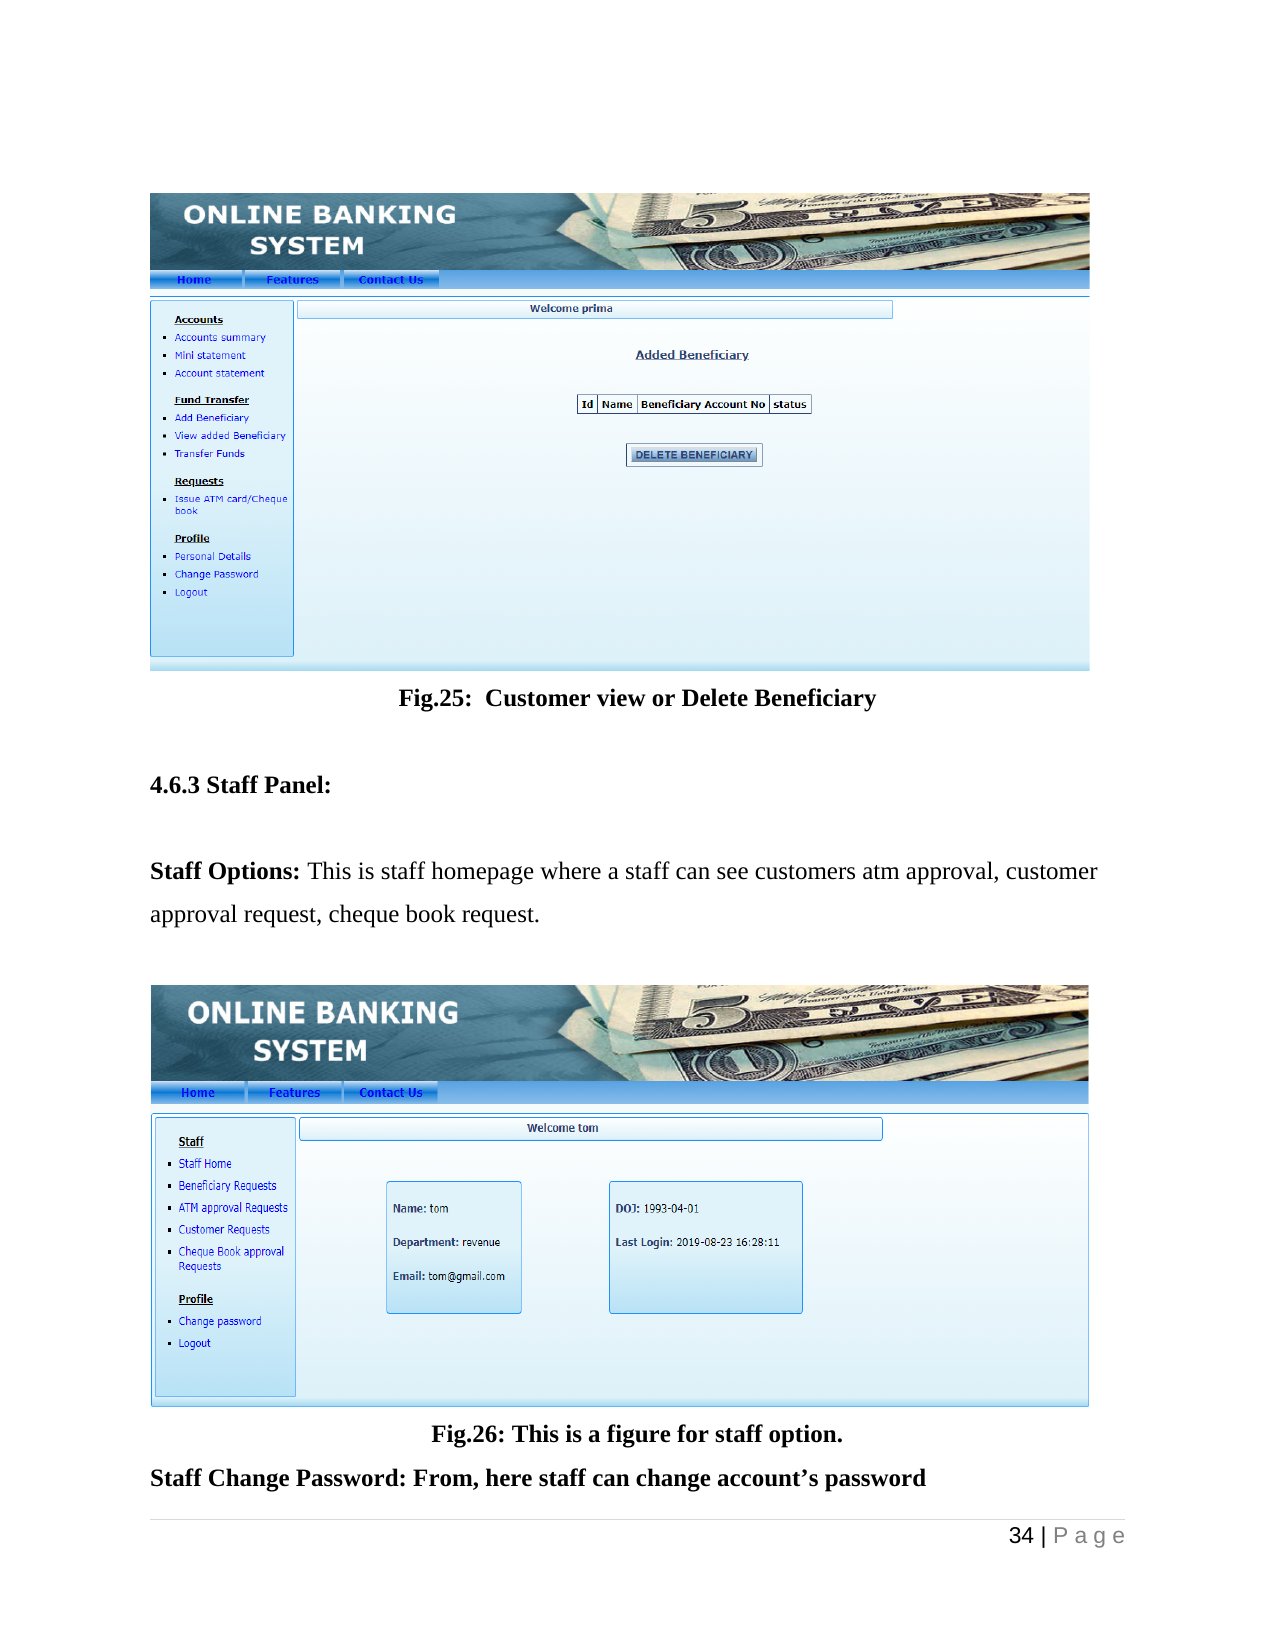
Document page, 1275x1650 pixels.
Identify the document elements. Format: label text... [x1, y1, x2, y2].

text Staff Options: This is staff homepage where a staff can see customers atm approval, customer approval request, cheque book request. [150, 856, 1125, 928]
text 4.6.3 Staff Panel: [150, 770, 1125, 798]
text Staff Change Password: From, here staff can change account’s password [150, 1463, 1125, 1491]
picture [150, 193, 1090, 671]
text Fig.25: Customer view or Delete Beneficiary [150, 683, 1125, 712]
picture [150, 985, 1089, 1407]
text Fig.26: This is a figure for staff option. [150, 1419, 1124, 1448]
